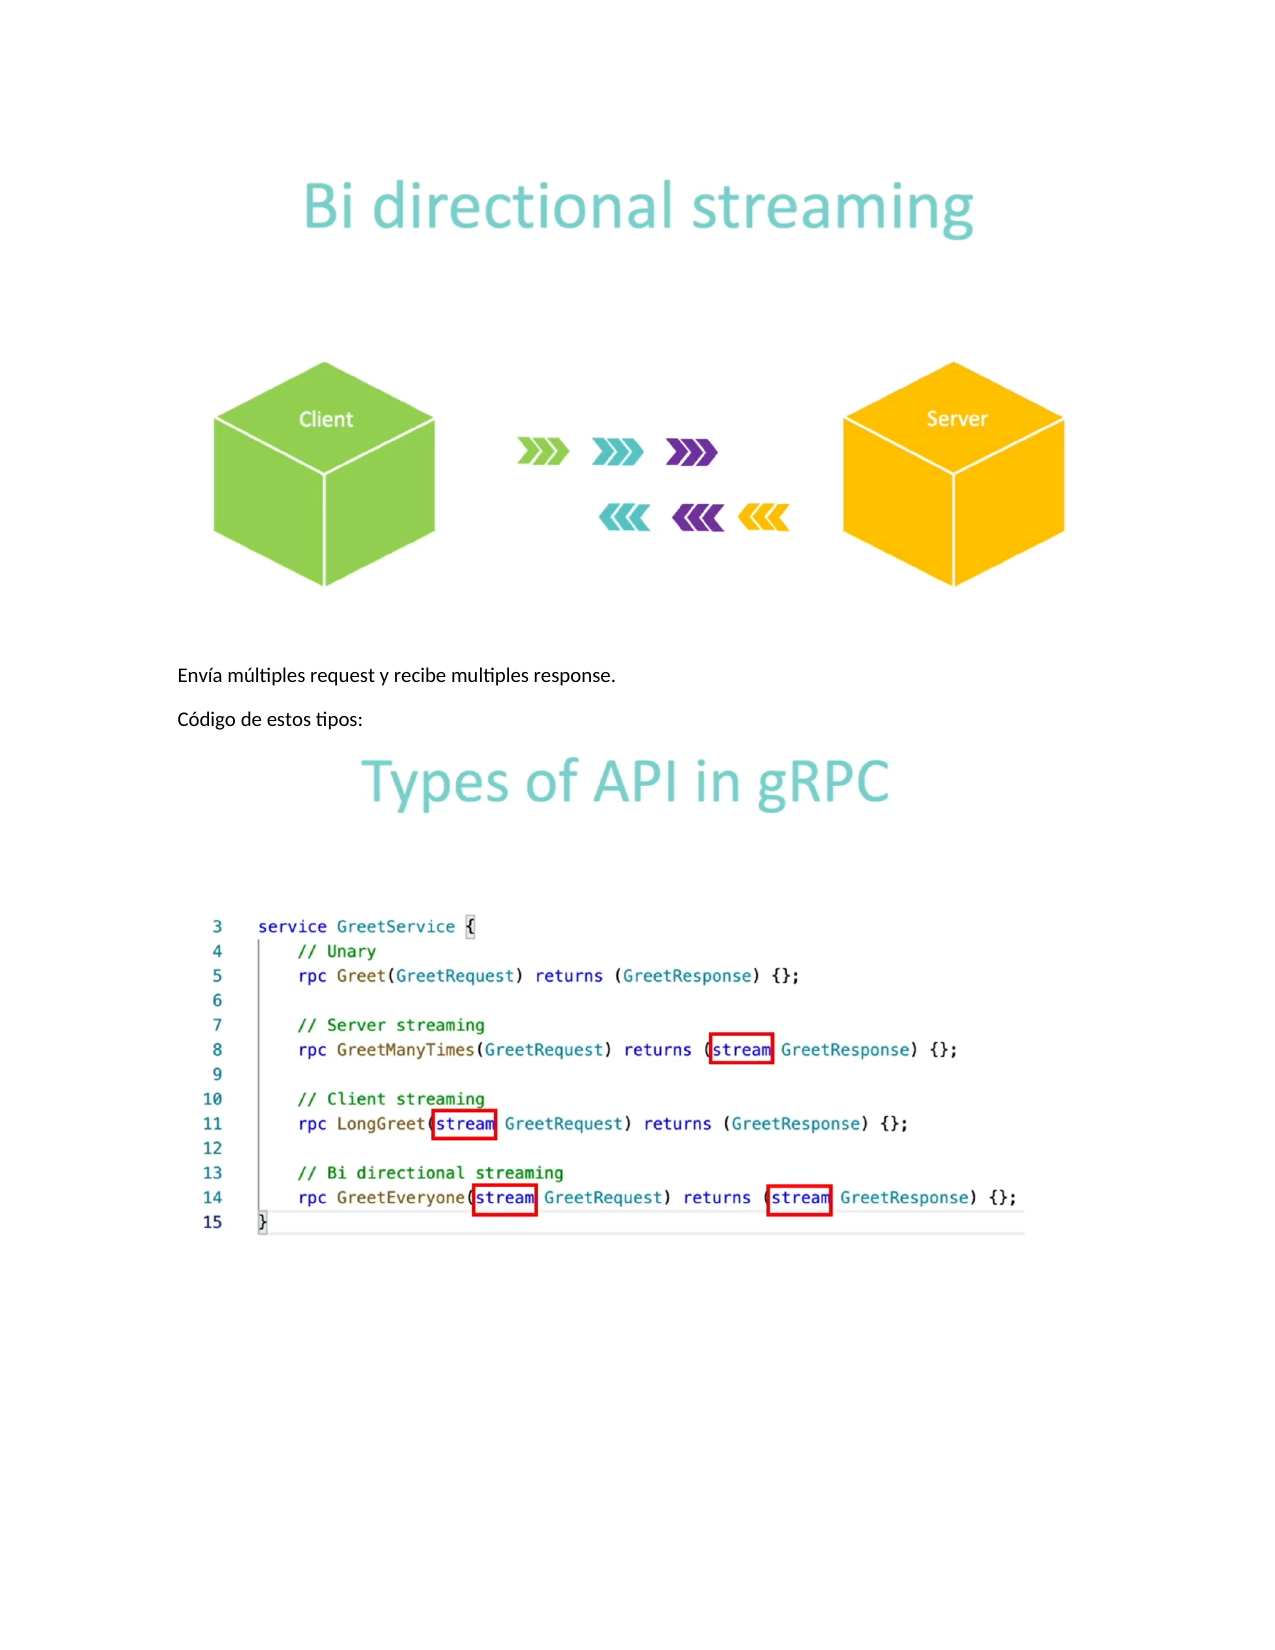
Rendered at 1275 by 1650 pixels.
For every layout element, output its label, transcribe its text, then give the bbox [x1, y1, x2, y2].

picture [177, 750, 1098, 1238]
picture [177, 147, 1098, 644]
text Envía múltiples request y recibe multiples response. [177, 662, 1098, 688]
text Código de estos tipos: [177, 706, 1098, 732]
